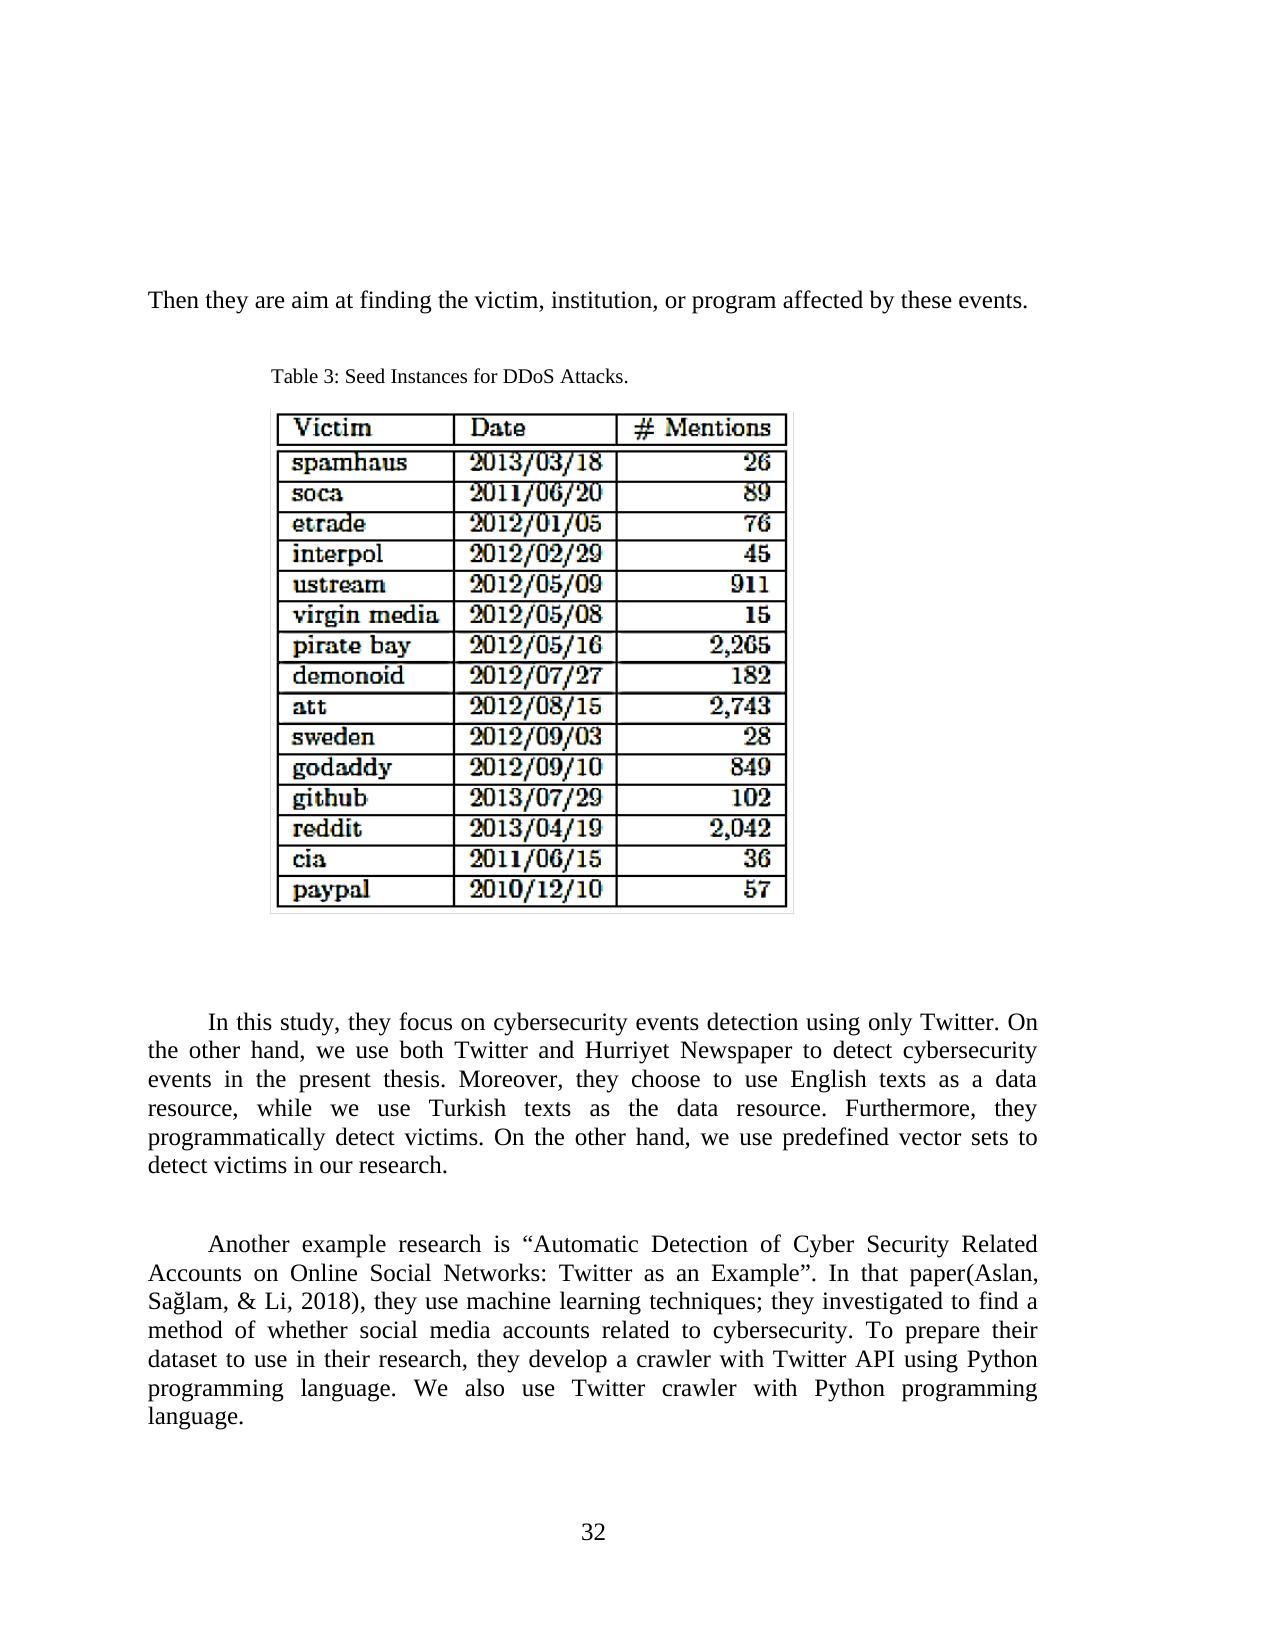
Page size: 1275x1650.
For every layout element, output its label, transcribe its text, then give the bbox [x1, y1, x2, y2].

text In this study, they focus on cybersecurity events detection using only Twitter. On the other hand, we use both Twitter and Hurriyet Newspaper to detect cybersecurity events in the present thesis. Moreover, they choose to use English texts as a data resource, while we use Turkish texts as the data resource. Furthermore, they programmatically detect victims. On the other hand, we use predefined vector sets to detect victims in our research. [148, 1007, 1039, 1179]
text Another example research is “Automatic Detection of Cyber Security Related Accounts on Online Social Networks: Twitter as an Example”. In that paper(Aslan, Sağlam, & Li, 2018), they use machine learning techniques; they investigated to find a method of whether social media accounts related to cybersecurity. To prepare their dataset to use in their research, they develop a crawler with Twitter API using Python programming language. We also use Twitter crawler with Python programming language. [148, 1229, 1039, 1430]
picture [271, 412, 793, 913]
text Then they are aim at finding the victim, institution, or program affected by these events. [148, 285, 1039, 314]
